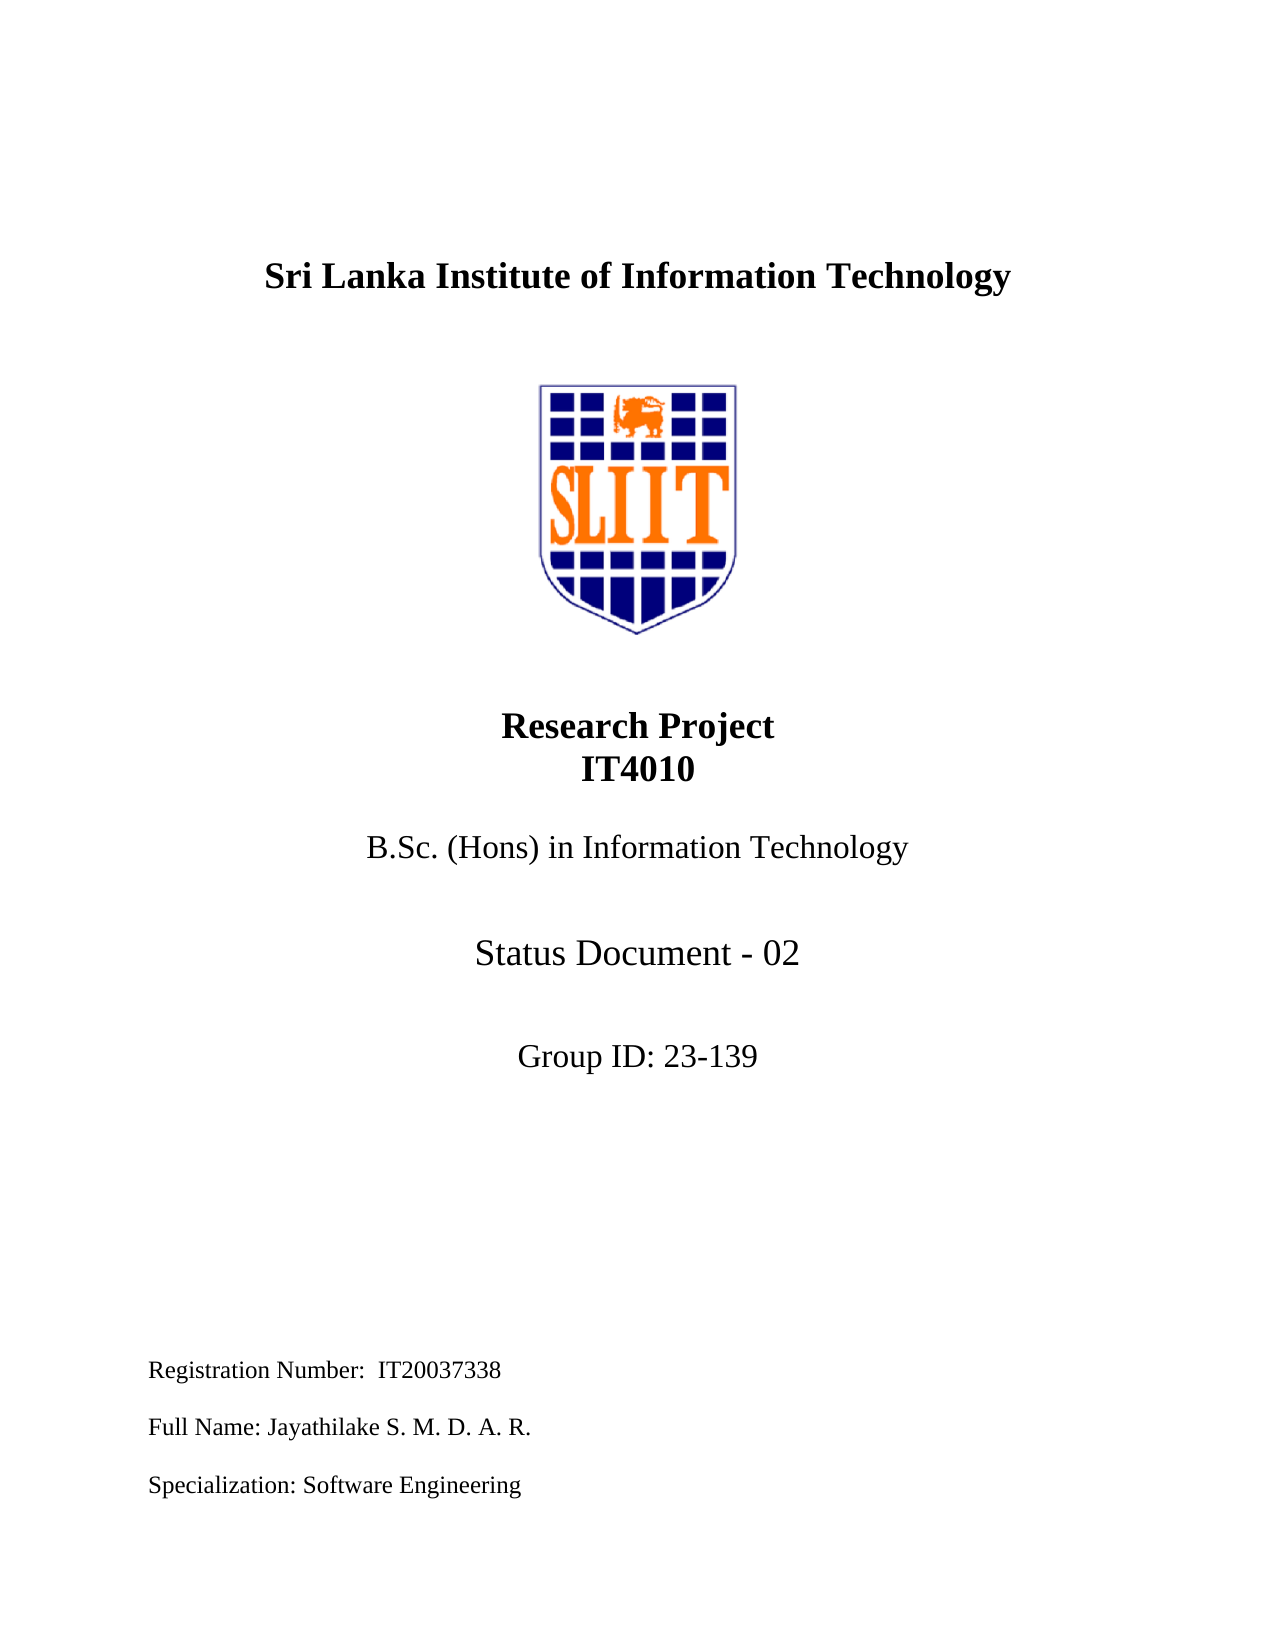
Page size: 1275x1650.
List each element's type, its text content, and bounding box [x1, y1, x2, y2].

text Registration Number: IT20037338 [73, 1355, 1212, 1383]
title Research Project [263, 703, 1013, 746]
title IT4010 [263, 746, 1013, 789]
text Group ID: 23-139 [262, 1036, 1013, 1074]
text Full Name: Jayathilake S. M. D. A. R. [73, 1412, 1212, 1441]
text B.Sc. (Hons) in Information Technology [262, 827, 1013, 866]
text Specialization: Software Engineering [73, 1470, 1212, 1498]
text Status Document - 02 [262, 930, 1013, 973]
picture [538, 384, 738, 635]
title Sri Lanka Institute of Information Technology [263, 254, 1013, 297]
